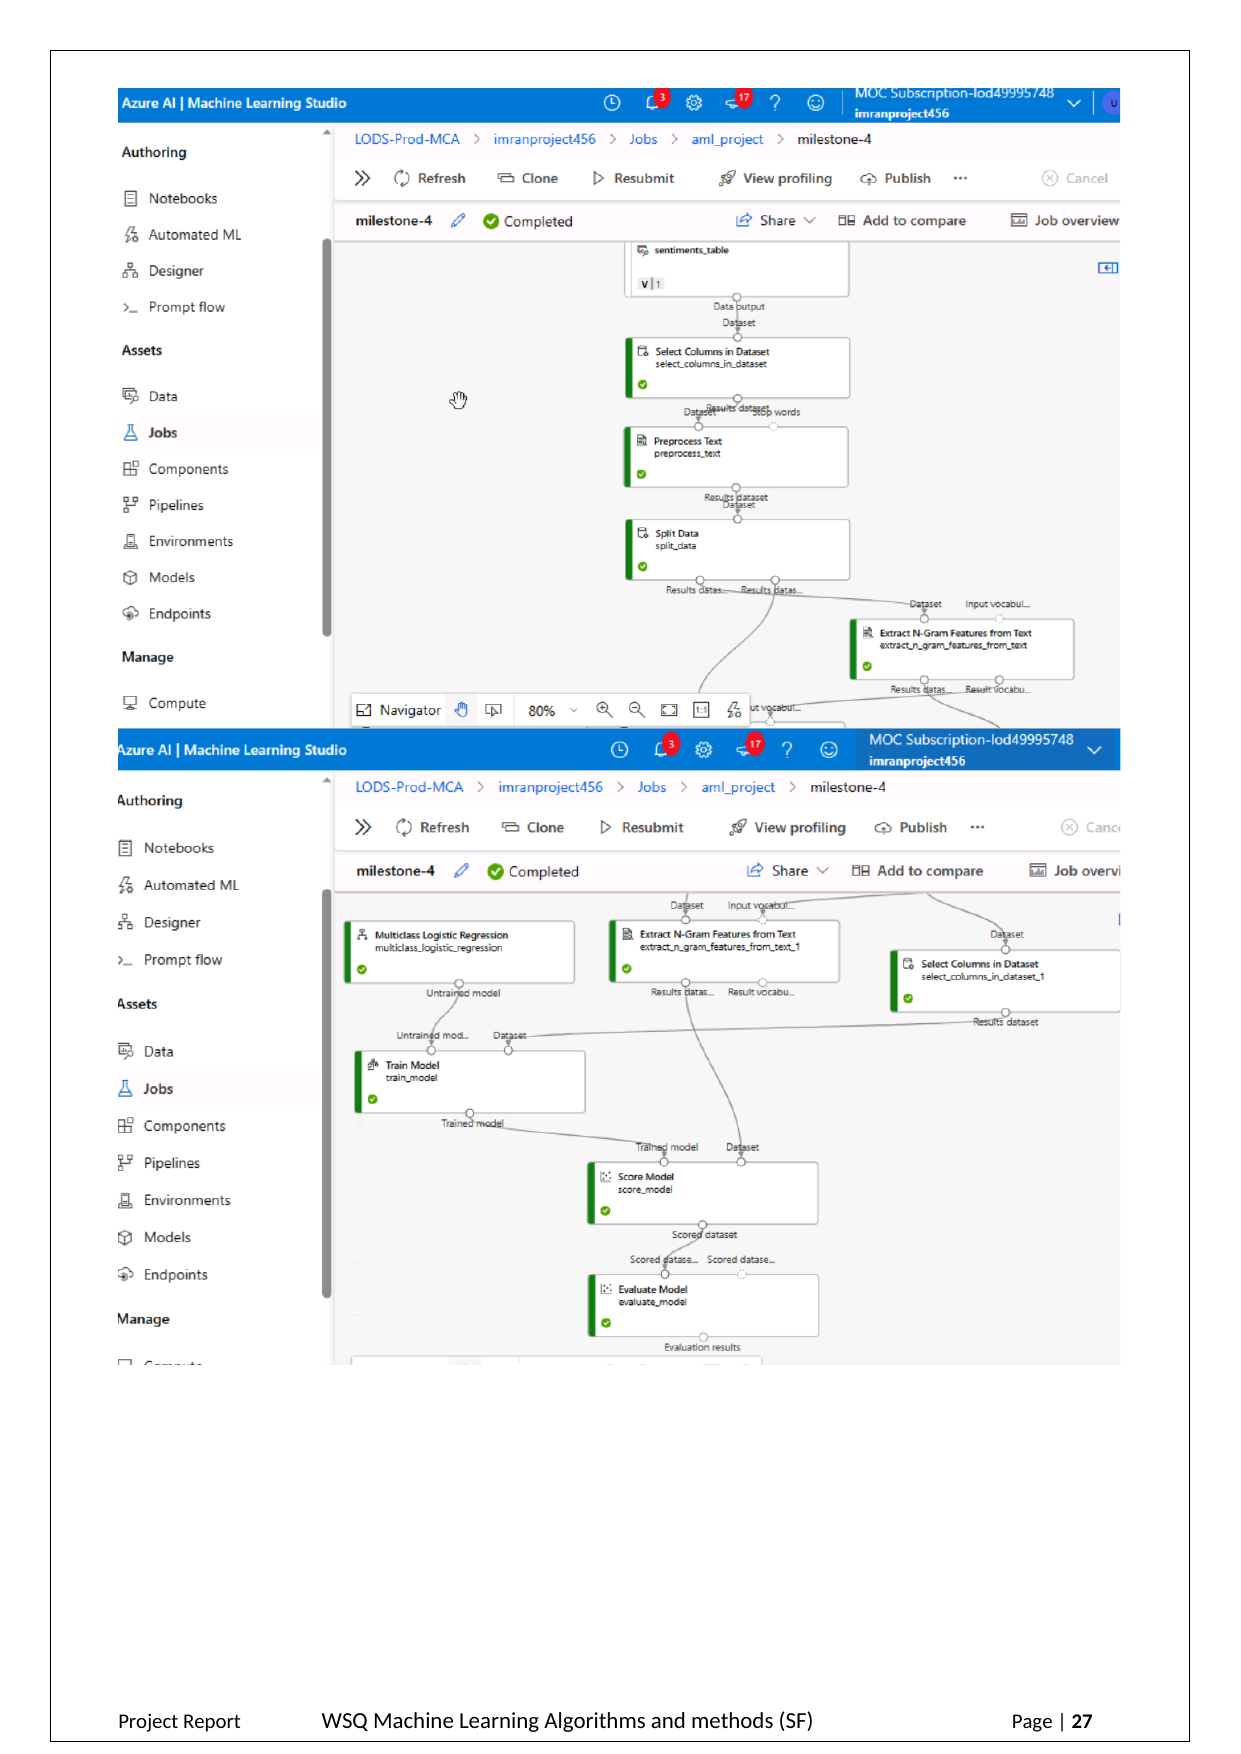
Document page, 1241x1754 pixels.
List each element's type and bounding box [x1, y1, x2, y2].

picture [118, 88, 1121, 1365]
